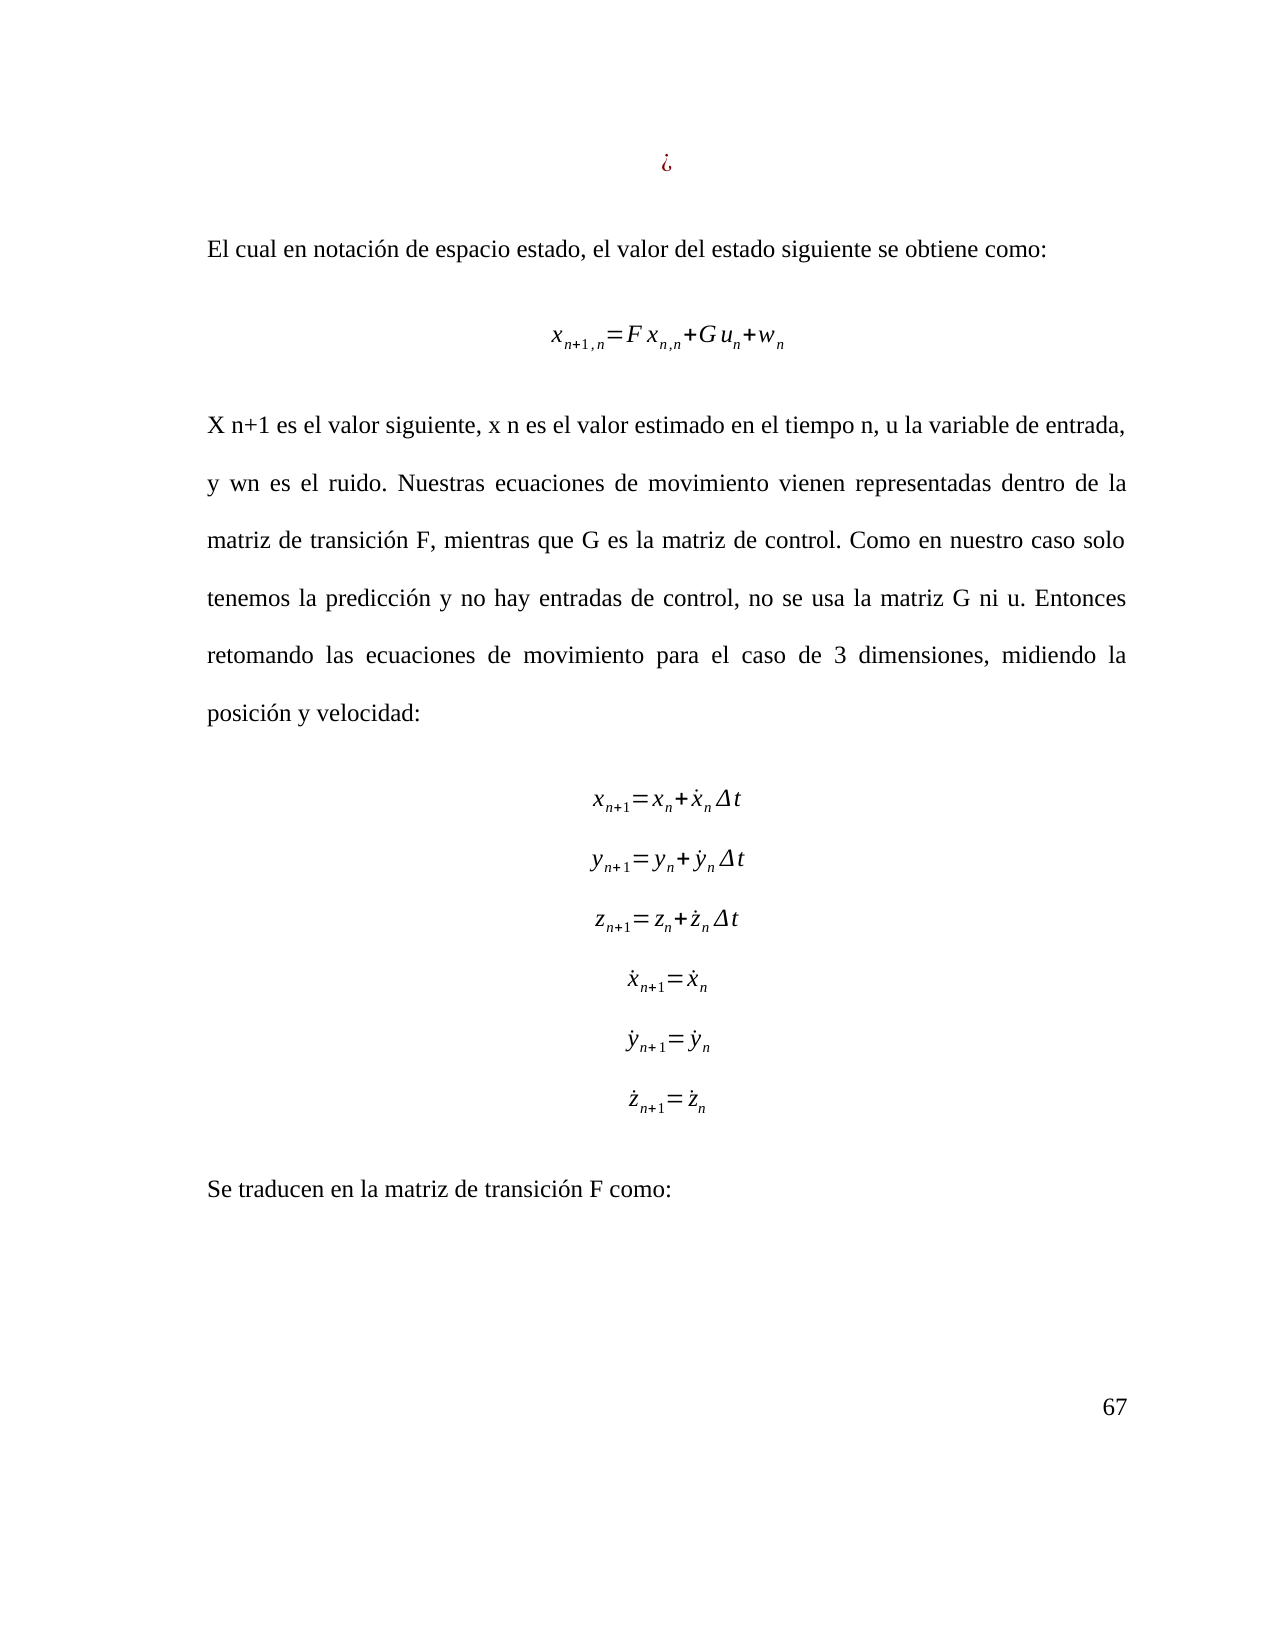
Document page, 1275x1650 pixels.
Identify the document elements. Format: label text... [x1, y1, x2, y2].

text El cual en notación de espacio estado, el valor del estado siguiente se obtiene como: [207, 234, 1127, 263]
text X n+1 es el valor siguiente, x n es el valor estimado en el tiempo n, u la variable de entrada, y wn es el ruido. Nuestras ecuaciones de movimiento vienen representadas dentro de la matriz de transición F, mientras que G es la matriz de control. Como en nuestro caso solo tenemos la predicción y no hay entradas de control, no se usa la matriz G ni u. Entonces retomando las ecuaciones de movimiento para el caso de 3 dimensiones, midiendo la posición y velocidad: [207, 410, 1127, 727]
text Se traducen en la matriz de transición F como: [207, 1174, 1127, 1203]
